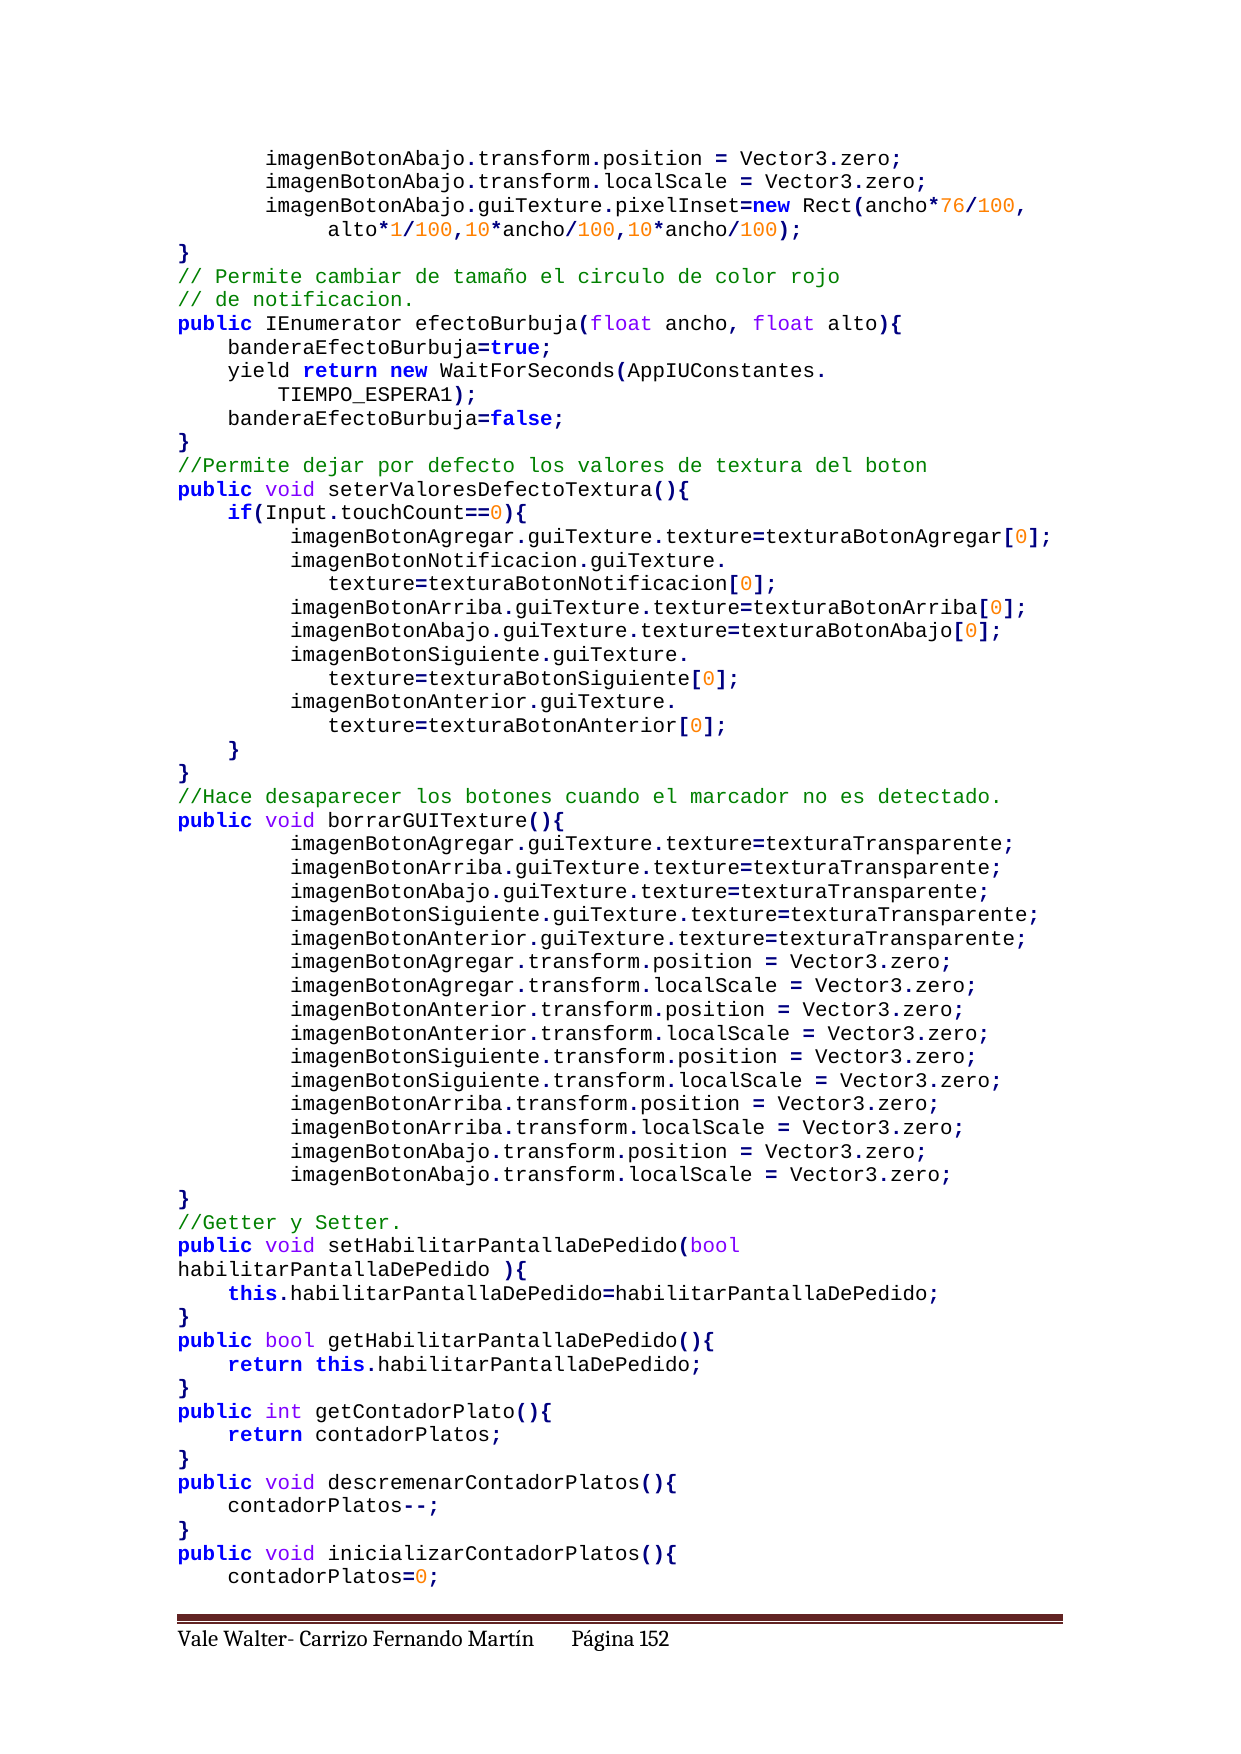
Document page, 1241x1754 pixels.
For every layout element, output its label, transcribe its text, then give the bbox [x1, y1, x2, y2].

text this.habilitarPantallaDePedido=habilitarPantallaDePedido; [177, 1283, 1063, 1306]
text imagenBotonAgregar.transform.localScale = Vector3.zero; [177, 975, 1063, 999]
text imagenBotonArriba.guiTexture.texture=texturaTransparente; [177, 857, 1063, 881]
text imagenBotonNotificacion.guiTexture. [177, 549, 1063, 573]
text yield return new WaitForSeconds(AppIUConstantes. [177, 360, 1063, 384]
text public void setHabilitarPantallaDePedido(bool habilitarPantallaDePedido ){ [177, 1235, 1063, 1283]
text imagenBotonAnterior.guiTexture.texture=texturaTransparente; [177, 928, 1063, 952]
text imagenBotonAgregar.guiTexture.texture=texturaBotonAgregar[0]; [177, 526, 1063, 549]
text imagenBotonAbajo.guiTexture.pixelInset=new Rect(ancho*76/100, [177, 195, 1063, 218]
text TIEMPO_ESPERA1); [177, 384, 1063, 408]
text imagenBotonSiguiente.guiTexture.texture=texturaTransparente; [177, 904, 1063, 928]
text public int getContadorPlato(){ [177, 1401, 1063, 1424]
text } [177, 739, 1063, 762]
text imagenBotonAgregar.transform.position = Vector3.zero; [177, 952, 1063, 975]
text imagenBotonArriba.guiTexture.texture=texturaBotonArriba[0]; [177, 597, 1063, 621]
text //Getter y Setter. [177, 1212, 1063, 1235]
text } [177, 762, 1063, 786]
text imagenBotonAbajo.guiTexture.texture=texturaBotonAbajo[0]; [177, 621, 1063, 644]
text public void seterValoresDefectoTextura(){ [177, 479, 1063, 502]
text imagenBotonSiguiente.transform.position = Vector3.zero; [177, 1046, 1063, 1070]
text public void borrarGUITexture(){ [177, 810, 1063, 833]
text } [177, 1448, 1063, 1472]
text } [177, 1188, 1063, 1212]
text } [177, 1306, 1063, 1330]
text // Permite cambiar de tamaño el circulo de color rojo [177, 266, 1063, 289]
text imagenBotonAbajo.guiTexture.texture=texturaTransparente; [177, 881, 1063, 904]
text imagenBotonSiguiente.guiTexture. [177, 644, 1063, 668]
text imagenBotonAbajo.transform.position = Vector3.zero; [177, 148, 1063, 171]
text banderaEfectoBurbuja=false; [177, 408, 1063, 431]
text imagenBotonAnterior.transform.localScale = Vector3.zero; [177, 1022, 1063, 1046]
text imagenBotonAgregar.guiTexture.texture=texturaTransparente; [177, 833, 1063, 857]
text banderaEfectoBurbuja=true; [177, 337, 1063, 360]
text public bool getHabilitarPantallaDePedido(){ [177, 1330, 1063, 1353]
text imagenBotonArriba.transform.position = Vector3.zero; [177, 1093, 1063, 1117]
text //Permite dejar por defecto los valores de textura del boton [177, 455, 1063, 479]
text if(Input.touchCount==0){ [177, 502, 1063, 526]
text imagenBotonArriba.transform.localScale = Vector3.zero; [177, 1117, 1063, 1141]
text } [177, 431, 1063, 455]
text } [177, 242, 1063, 266]
text public IEnumerator efectoBurbuja(float ancho, float alto){ [177, 313, 1063, 337]
text imagenBotonAbajo.transform.localScale = Vector3.zero; [177, 1164, 1063, 1188]
text imagenBotonAbajo.transform.localScale = Vector3.zero; [177, 171, 1063, 195]
text contadorPlatos--; [177, 1495, 1063, 1519]
text texture=texturaBotonAnterior[0]; [177, 715, 1063, 739]
text return contadorPlatos; [177, 1424, 1063, 1448]
text contadorPlatos=0; [177, 1566, 1063, 1590]
text alto*1/100,10*ancho/100,10*ancho/100); [177, 218, 1063, 242]
text texture=texturaBotonSiguiente[0]; [177, 668, 1063, 691]
text imagenBotonAnterior.transform.position = Vector3.zero; [177, 999, 1063, 1022]
text texture=texturaBotonNotificacion[0]; [177, 573, 1063, 597]
text } [177, 1377, 1063, 1401]
text public void inicializarContadorPlatos(){ [177, 1543, 1063, 1566]
text } [177, 1519, 1063, 1543]
text imagenBotonAbajo.transform.position = Vector3.zero; [177, 1141, 1063, 1164]
text public void descremenarContadorPlatos(){ [177, 1472, 1063, 1495]
text // de notificacion. [177, 289, 1063, 313]
text //Hace desaparecer los botones cuando el marcador no es detectado. [177, 786, 1063, 810]
text imagenBotonAnterior.guiTexture. [177, 691, 1063, 715]
text return this.habilitarPantallaDePedido; [177, 1353, 1063, 1377]
text imagenBotonSiguiente.transform.localScale = Vector3.zero; [177, 1070, 1063, 1093]
